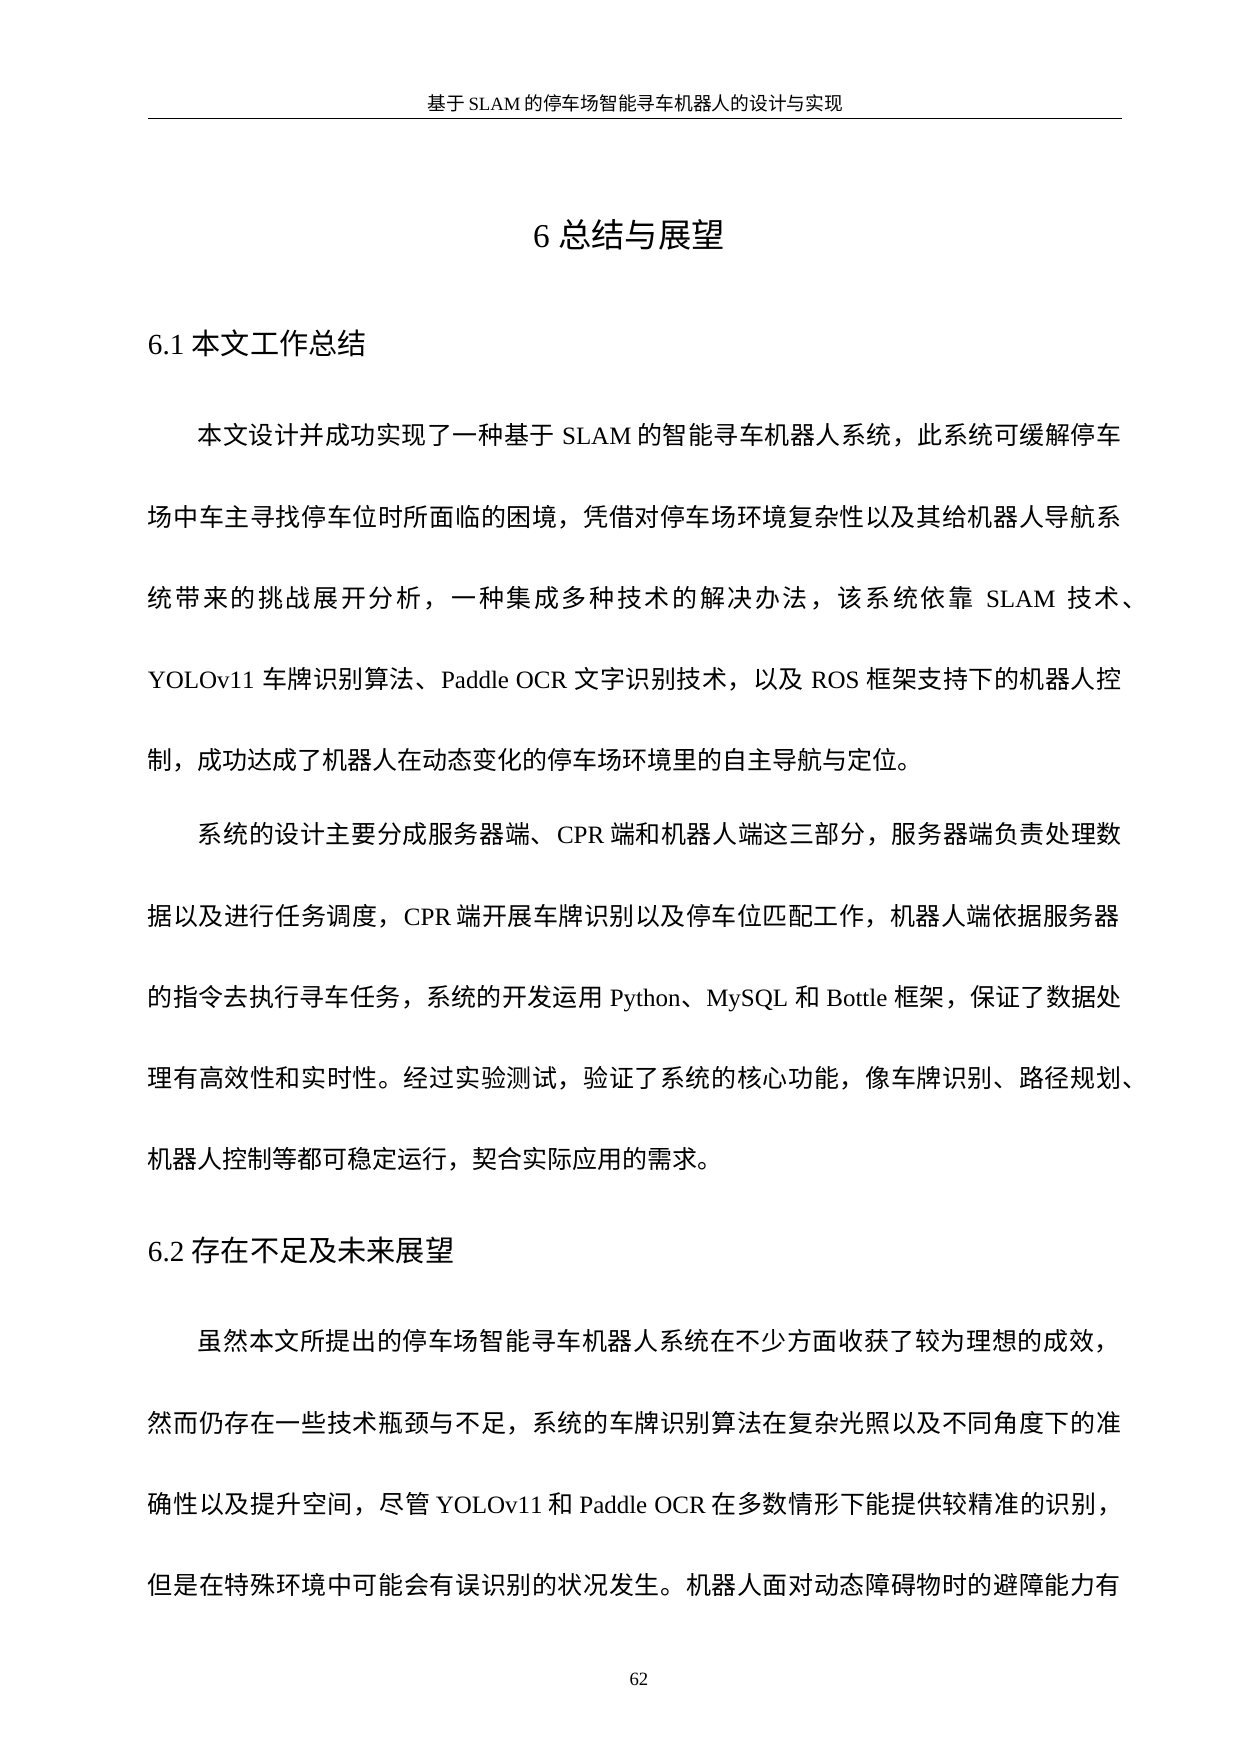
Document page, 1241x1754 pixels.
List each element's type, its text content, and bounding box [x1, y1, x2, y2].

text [148, 1307, 1122, 1616]
text 系统的设计主要分成服务器端、CPR端和机器人端这三部分，服务器端负责处理数据以及进行任务调度，CPR端开展车牌识别以及停车位匹配工作，机器人端依据服务器的指令去执行寻车任务，系统的开发运用 Python、MySQL 和 Bottle 框架，保证了数据处理有高效性和实时性。经过实验测试，验证了系统的核心功能，像车牌识别、路径规划、机器人控制等都可稳定运行，契合实际应用的需求。 [148, 800, 1122, 1190]
subtitle 本文工作总结 [148, 309, 1122, 374]
subtitle 存在不足及未来展望 [148, 1216, 1122, 1281]
text 本文设计并成功实现了一种基于 SLAM的智能寻车机器人系统，此系统可缓解停车场中车主寻找停车位时所面临的困境，凭借对停车场环境复杂性以及其给机器人导航系统带来的挑战展开分析，一种集成多种技术的解决办法，该系统依靠 SLAM 技术、YOLOv11 车牌识别算法、Paddle OCR 文字识别技术，以及 ROS 框架支持下的机器人控制，成功达成了机器人在动态变化的停车场环境里的自主导航与定位。 [148, 401, 1122, 791]
subtitle 总结与展望 [148, 200, 1122, 265]
